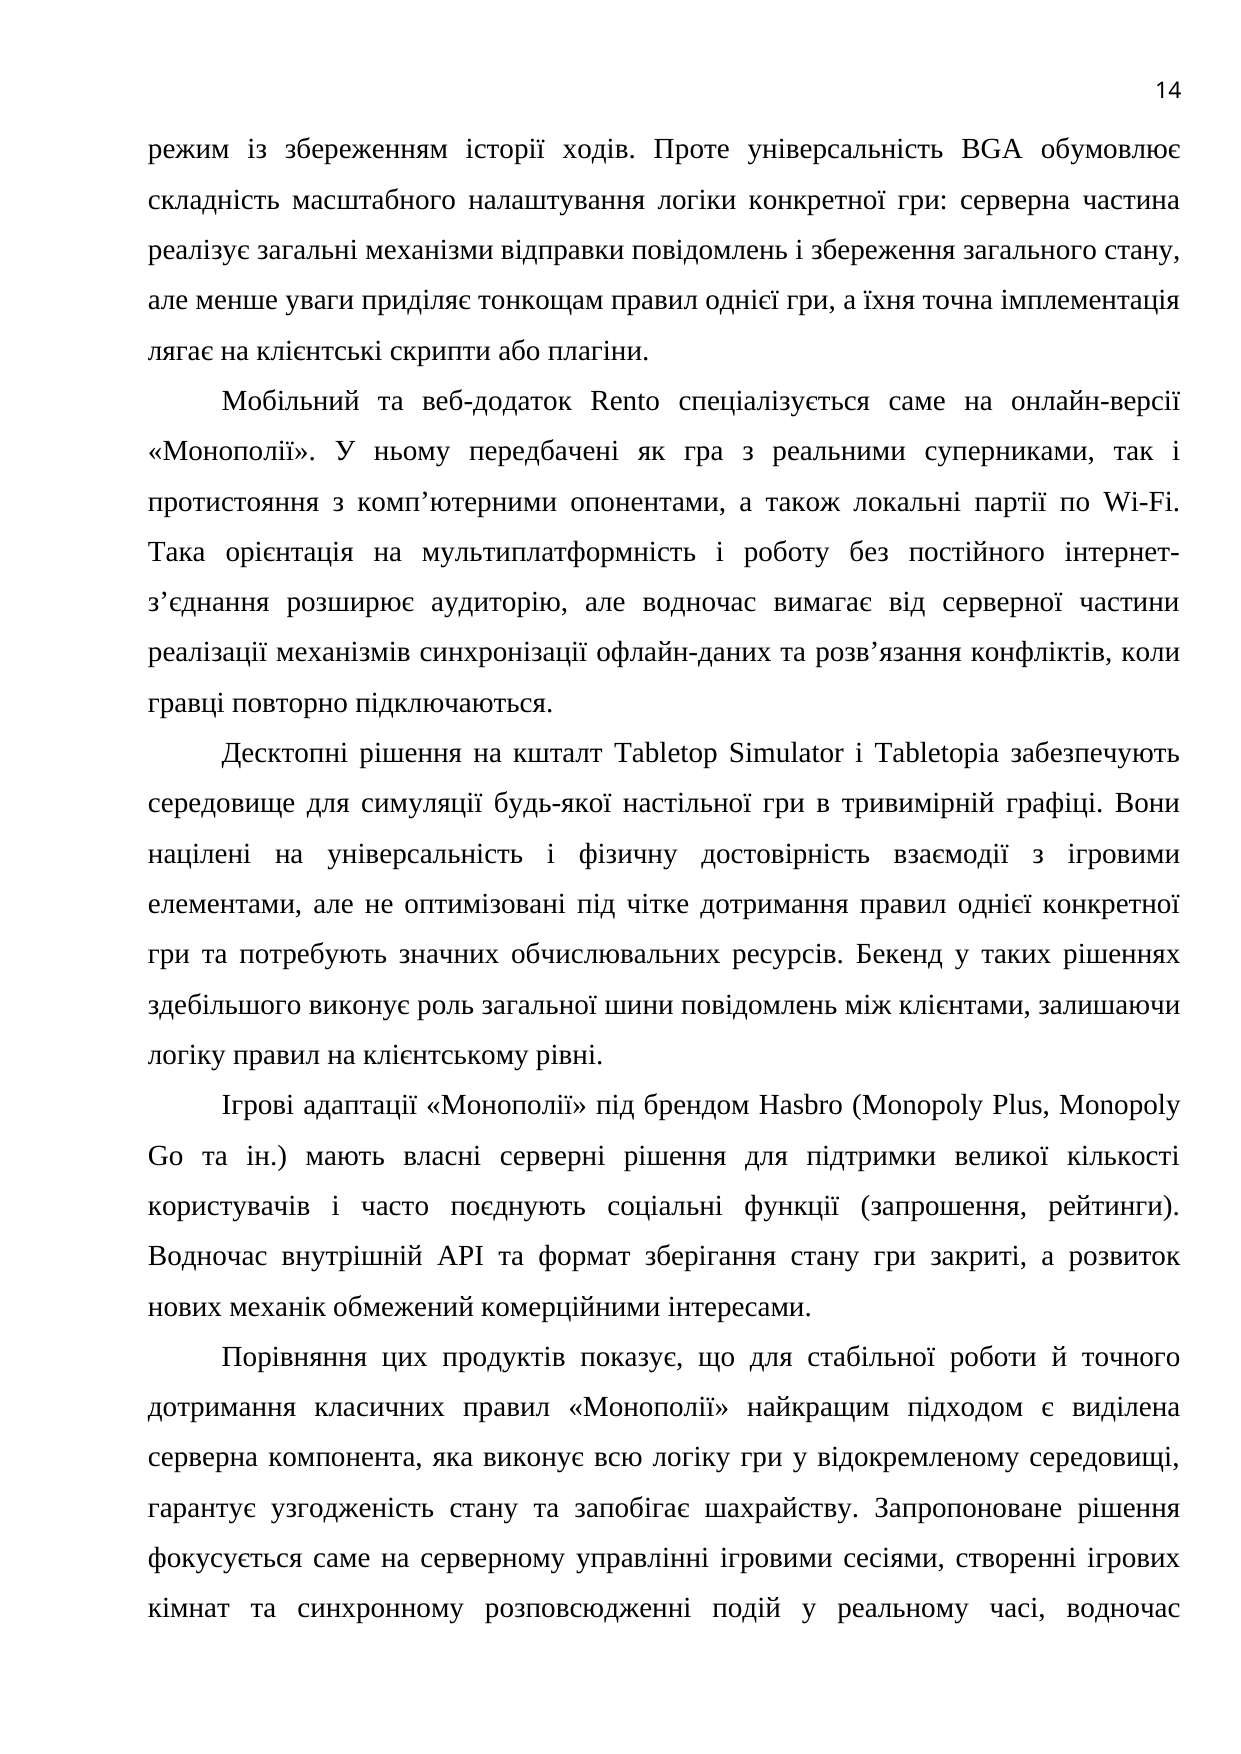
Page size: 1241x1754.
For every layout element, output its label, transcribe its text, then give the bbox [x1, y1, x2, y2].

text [148, 131, 1181, 366]
text Десктопні рішення на кшталт Tabletop Simulator і Tabletopia забезпечують середовище для симуляції будь-якої настільної гри в тривимірній графіці. Вони націлені на універсальність і фізичну достовірність взаємодії з ігровими елементами, але не оптимізовані під чітке дотримання правил однієї конкретної гри та потребують значних обчислювальних ресурсів. Бекенд у таких рішеннях здебільшого виконує роль загальної шини повідомлень між клієнтами, залишаючи логіку правил на клієнтському рівні. [148, 735, 1181, 1071]
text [148, 1339, 1181, 1624]
text Ігрові адаптації «Монополії» під брендом Hasbro (Monopoly Plus, Monopoly Go та ін.) мають власні серверні рішення для підтримки великої кількості користувачів і часто поєднують соціальні функції (запрошення, рейтинги). Водночас внутрішній API та формат зберігання стану гри закриті, а розвиток нових механік обмежений комерційними інтересами. [148, 1087, 1181, 1322]
text Мобільний та веб-додаток Rento спеціалізується саме на онлайн-версії «Монополії». У ньому передбачені як гра з реальними суперниками, так і протистояння з комп’ютерними опонентами, а також локальні партії по Wi-Fi. Така орієнтація на мультиплатформність і роботу без постійного інтернет-з’єднання розширює аудиторію, але водночас вимагає від серверної частини реалізації механізмів синхронізації офлайн-даних та розв’язання конфліктів, коли гравці повторно підключаються. [148, 383, 1181, 718]
